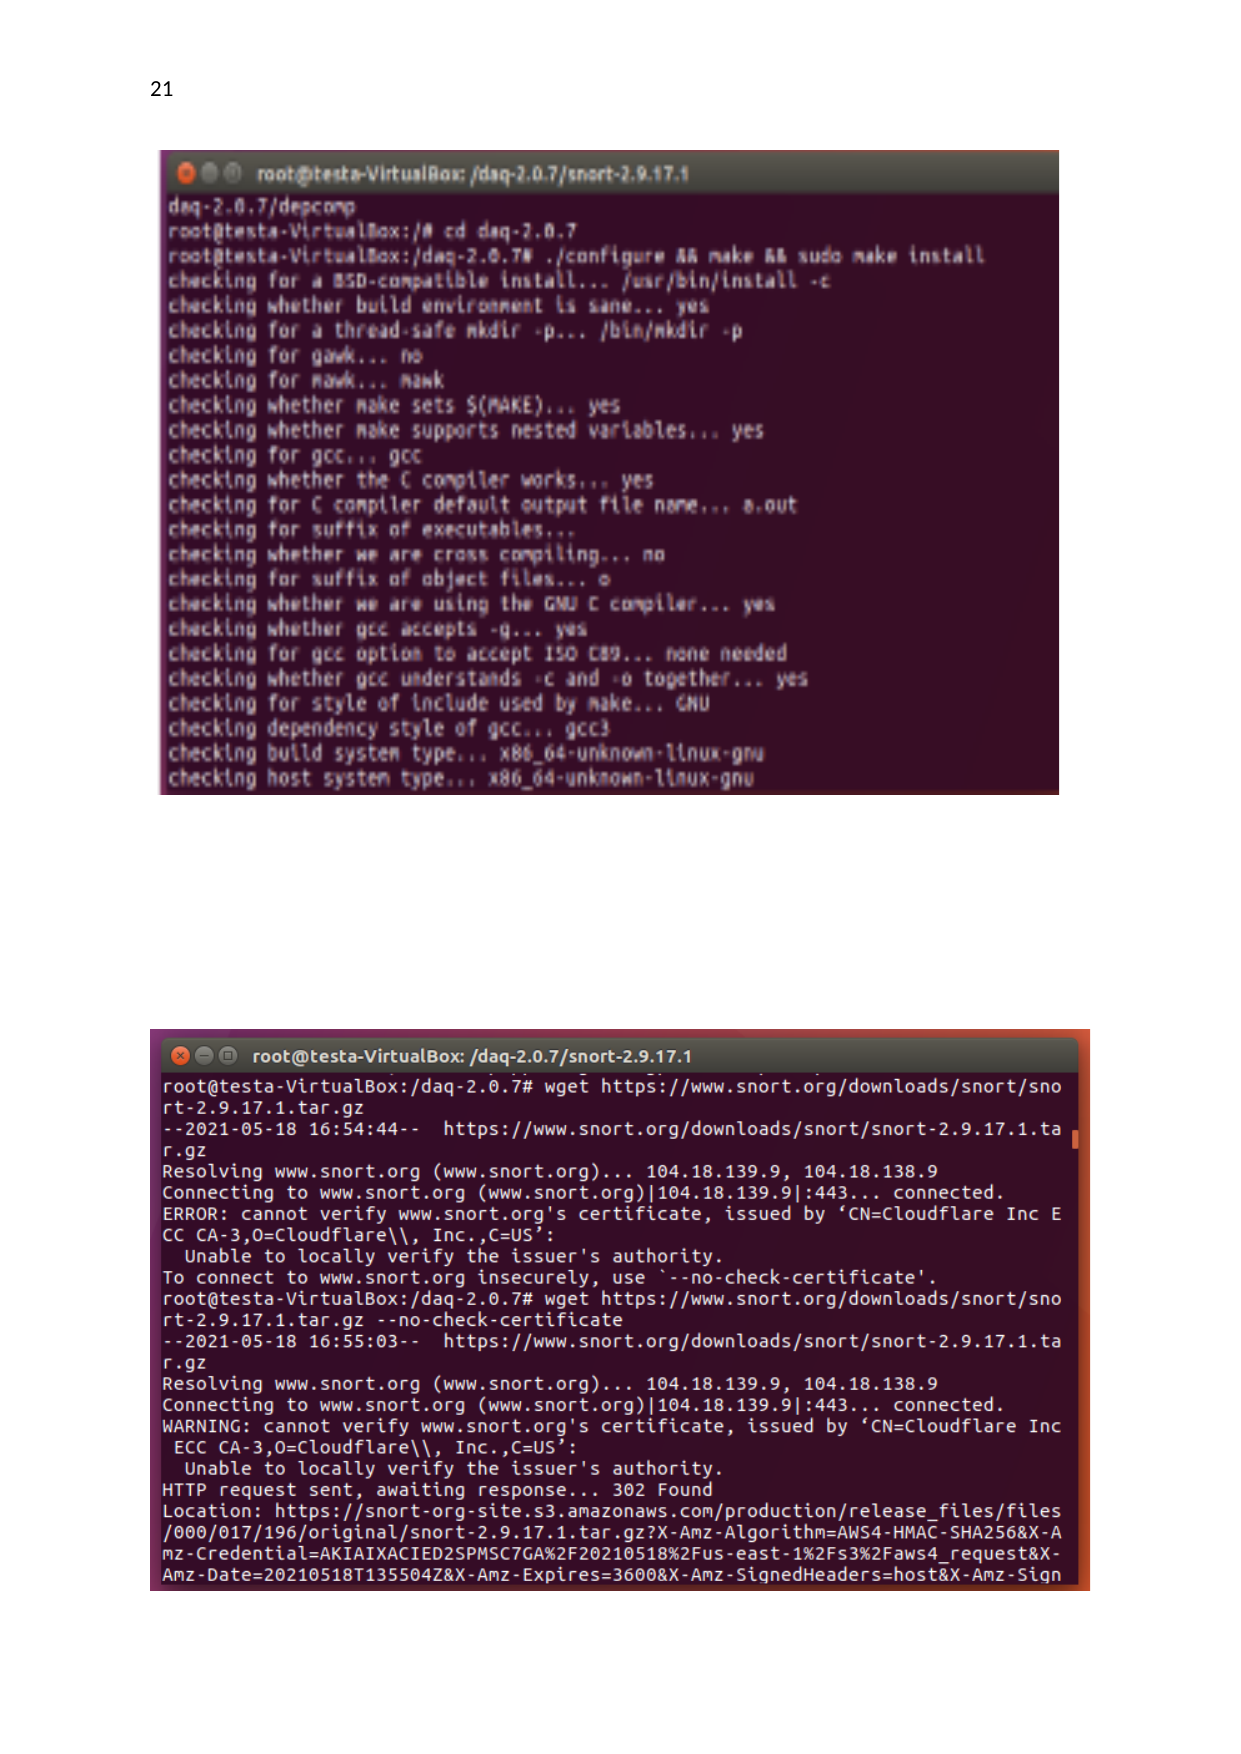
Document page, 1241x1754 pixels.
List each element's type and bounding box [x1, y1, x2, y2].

picture [150, 1029, 1091, 1591]
picture [157, 150, 1060, 795]
